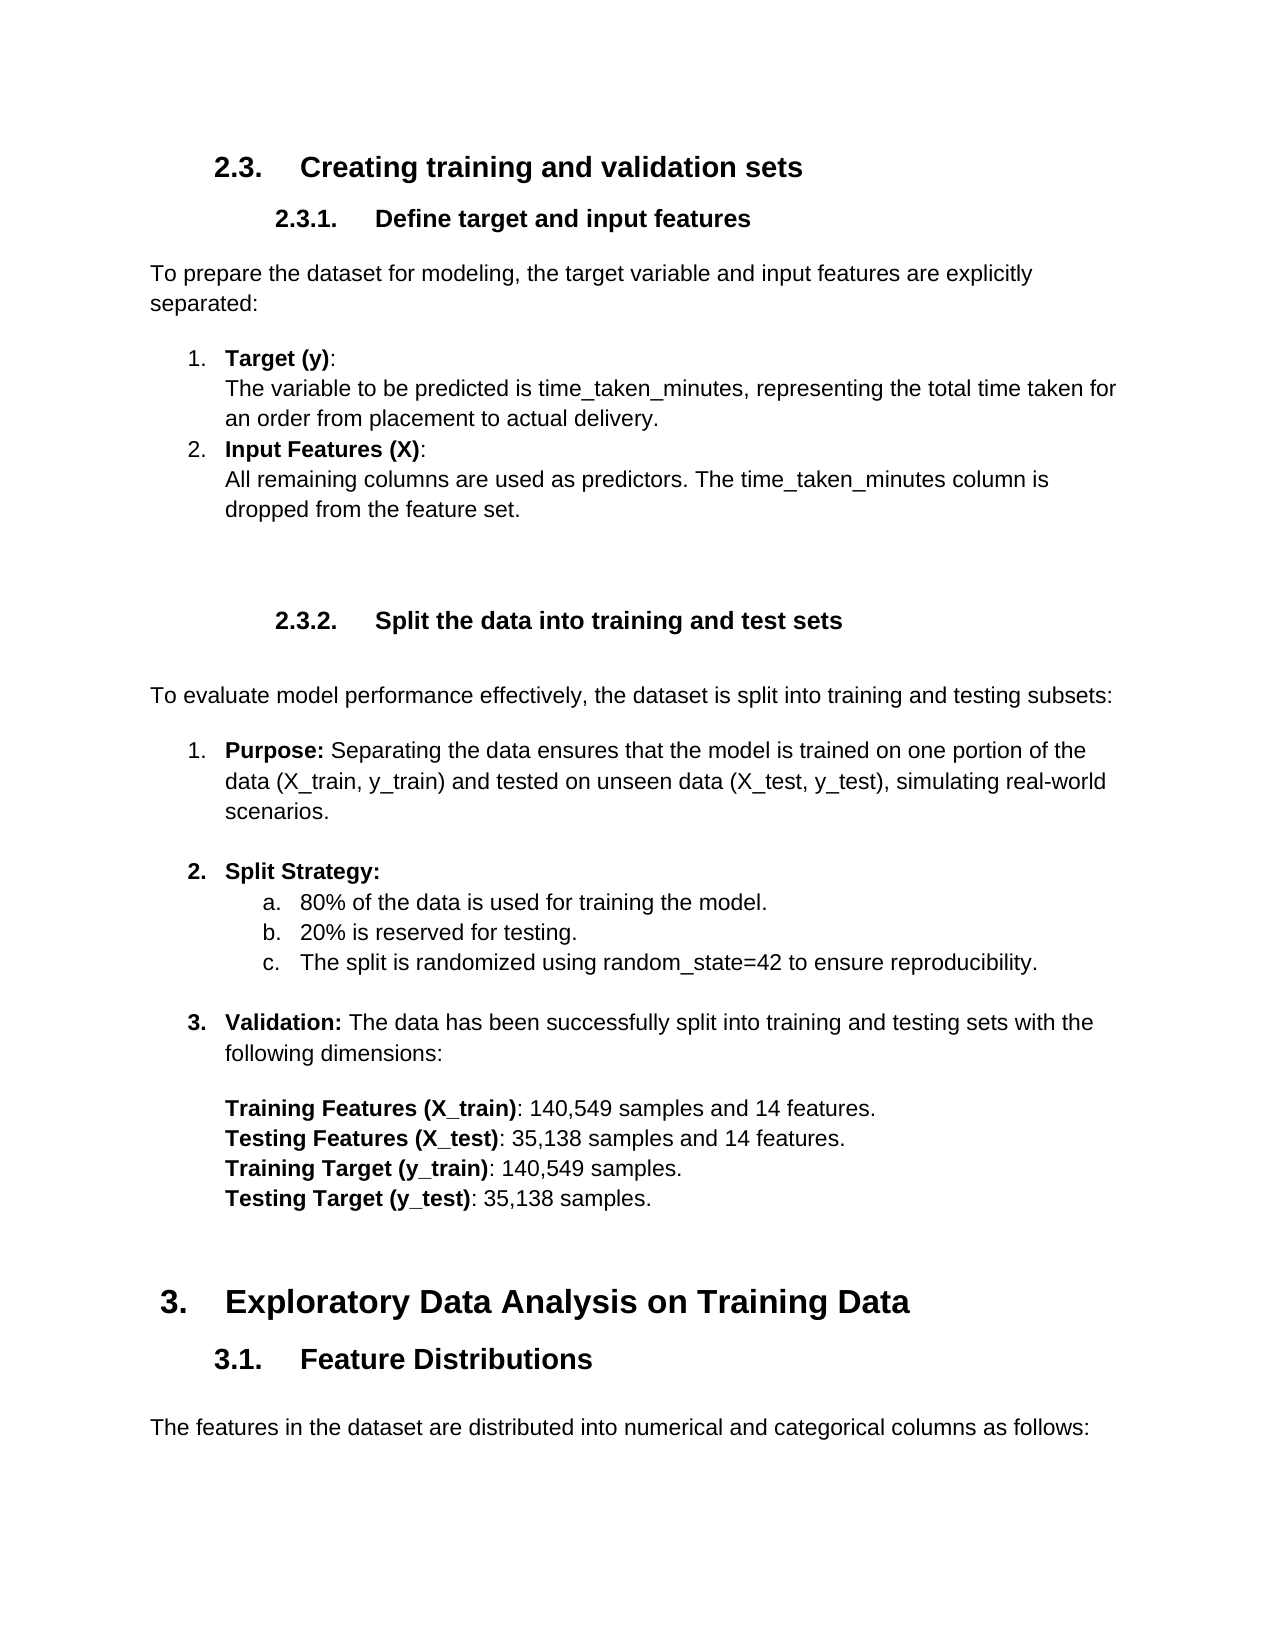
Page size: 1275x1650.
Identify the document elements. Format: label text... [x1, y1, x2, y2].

text To prepare the dataset for modeling, the target variable and input features are explicitly separated: [150, 259, 1125, 316]
text Testing Features (X_test): 35,138 samples and 14 features. [225, 1125, 1125, 1151]
list The split is randomized using random_state=42 to ensure reproducibility. [262, 949, 1125, 1006]
list Input Features (X): All remaining columns are used as predictors. The time_taken_minutes column is dropped from the feature set. [187, 436, 1125, 522]
text The features in the dataset are distributed into numerical and categorical columns as follows: [150, 1414, 1125, 1440]
list Define target and input features [337, 204, 1125, 259]
subtitle Creating training and validation sets [262, 150, 1125, 183]
subtitle Exploratory Data Analysis on Training Data [187, 1282, 1125, 1321]
list Purpose: Separating the data ensures that the model is trained on one portion of the data (X_train, y_train) and tested on unseen data (X_test, y_test), simulating real-world scenarios. [187, 737, 1125, 854]
text Testing Target (y_test): 35,138 samples. [225, 1185, 1125, 1212]
text To evaluate model performance effectively, the dataset is split into training and testing subsets: [150, 682, 1125, 709]
list Target (y): The variable to be predicted is time_taken_minutes, representing the total time taken for an order from placement to actual delivery. [187, 345, 1125, 432]
list 20% is reserved for testing. [262, 919, 1125, 945]
text Training Features (X_train): 140,549 samples and 14 features. [225, 1095, 1125, 1121]
list 80% of the data is used for training the model. [262, 888, 1125, 915]
list Validation: The data has been successfully split into training and testing sets with the following dimensions: [187, 1009, 1125, 1066]
subtitle Feature Distributions [262, 1342, 1125, 1375]
list Split the data into training and test sets [337, 606, 1125, 635]
list Split Strategy: [187, 858, 1125, 885]
text Training Target (y_train): 140,549 samples. [225, 1155, 1125, 1182]
